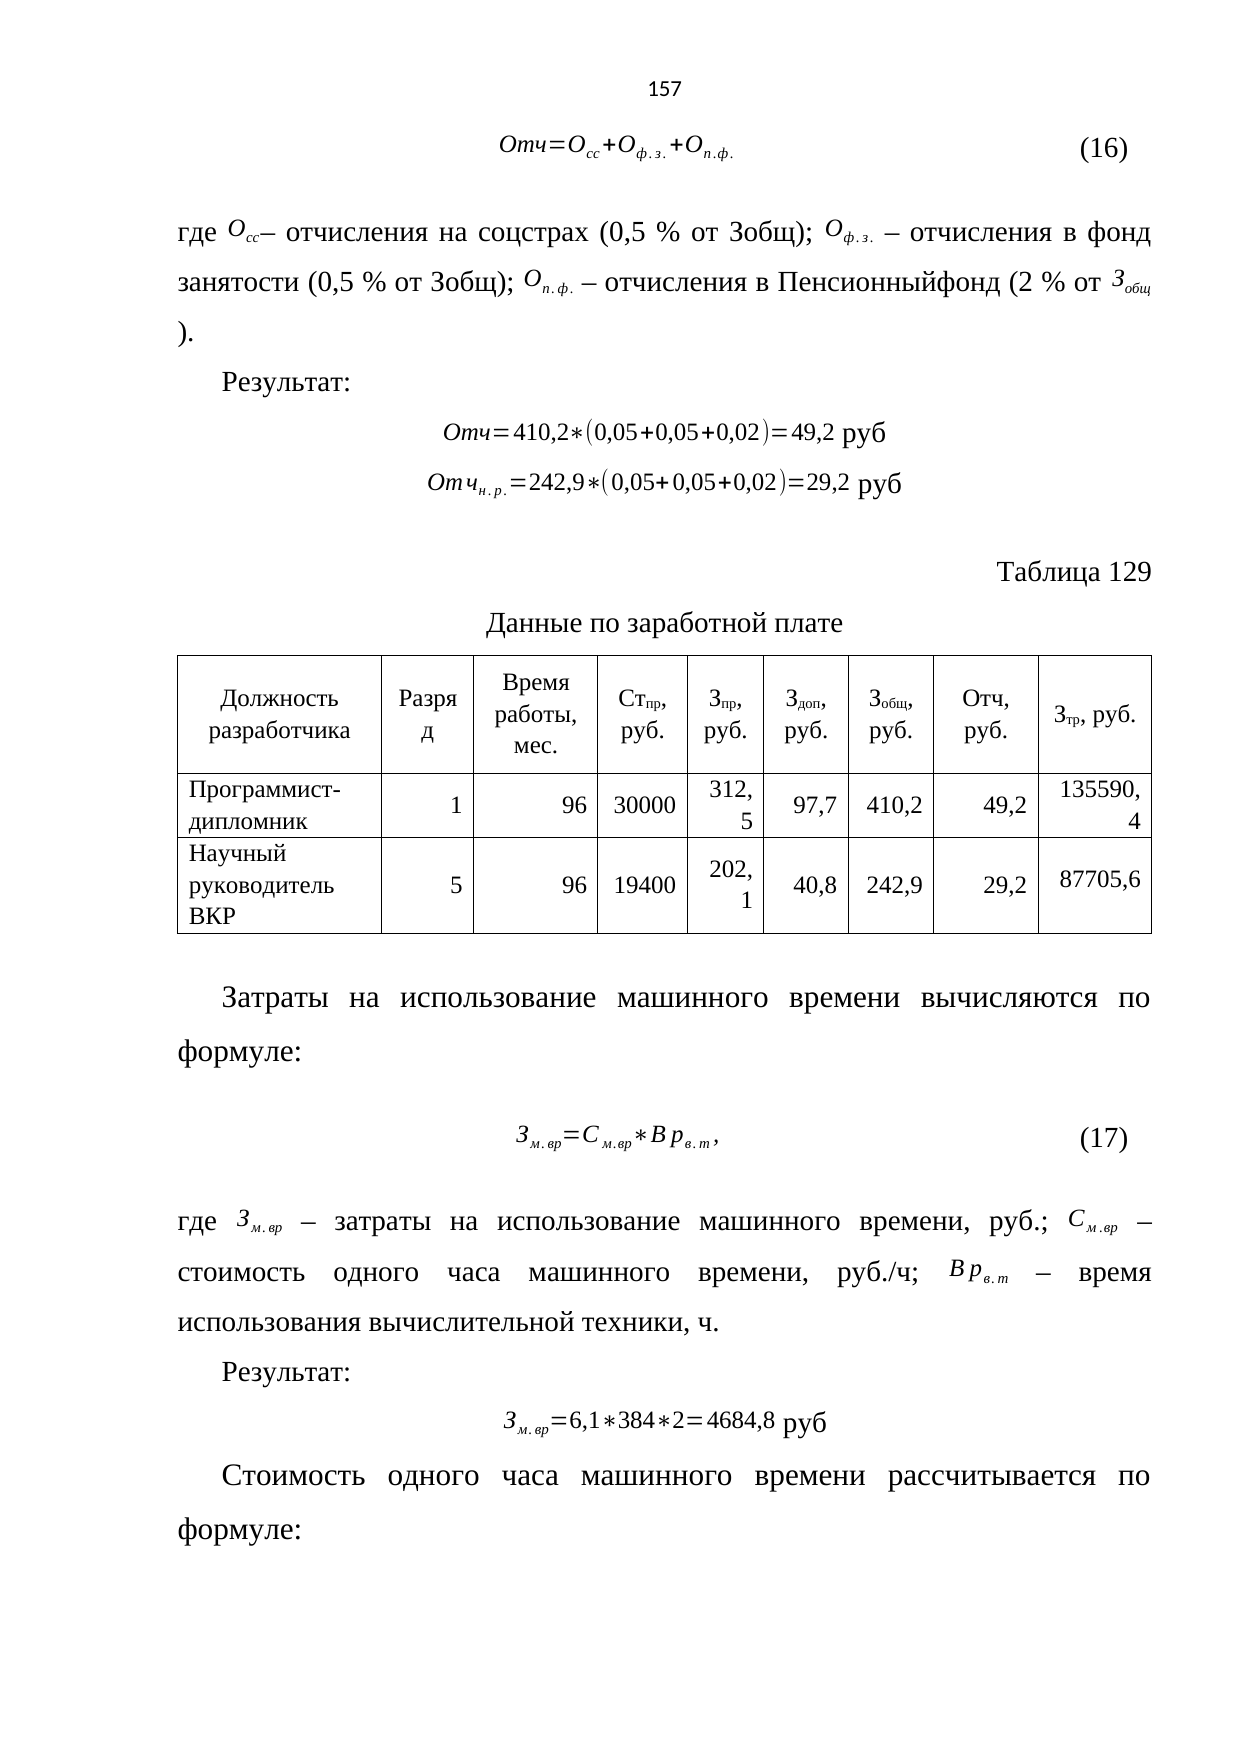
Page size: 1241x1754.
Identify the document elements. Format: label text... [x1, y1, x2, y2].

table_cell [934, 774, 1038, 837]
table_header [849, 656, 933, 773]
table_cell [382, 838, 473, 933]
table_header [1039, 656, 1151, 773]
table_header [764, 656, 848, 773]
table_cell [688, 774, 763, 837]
text руб [177, 466, 1152, 501]
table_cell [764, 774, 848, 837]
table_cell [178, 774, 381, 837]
text Таблица 129 [177, 554, 1152, 588]
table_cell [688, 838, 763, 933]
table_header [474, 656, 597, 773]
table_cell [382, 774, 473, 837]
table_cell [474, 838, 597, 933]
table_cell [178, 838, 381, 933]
text где – затраты на использование машинного времени, руб.; – стоимость одного часа машинного времени, руб./ч; – время использования вычислительной техники, ч. [177, 1203, 1152, 1338]
text руб [177, 1405, 1152, 1439]
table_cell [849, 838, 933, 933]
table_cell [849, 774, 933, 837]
text Результат: [177, 364, 1152, 398]
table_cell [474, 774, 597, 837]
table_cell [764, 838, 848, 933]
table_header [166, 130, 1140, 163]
text Данные по заработной плате [177, 605, 1152, 638]
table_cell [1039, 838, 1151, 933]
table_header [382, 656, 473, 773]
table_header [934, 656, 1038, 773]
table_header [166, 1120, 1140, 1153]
text руб [177, 415, 1152, 449]
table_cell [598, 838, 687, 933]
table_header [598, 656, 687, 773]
text Результат: [177, 1354, 1152, 1388]
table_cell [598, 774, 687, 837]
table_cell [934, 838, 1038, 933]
text где – отчисления на соцстрах (0,5 % от Зобщ); – отчисления в фонд занятости (0,5 % от Зобщ); – отчисления в Пенсионныйфонд (2 % от ). [177, 214, 1152, 348]
text Затраты на использование машинного времени вычисляются по формуле: [177, 978, 1152, 1068]
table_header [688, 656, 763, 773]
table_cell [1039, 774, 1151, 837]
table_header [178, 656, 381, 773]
text Стоимость одного часа машинного времени рассчитывается по формуле: [177, 1456, 1152, 1546]
